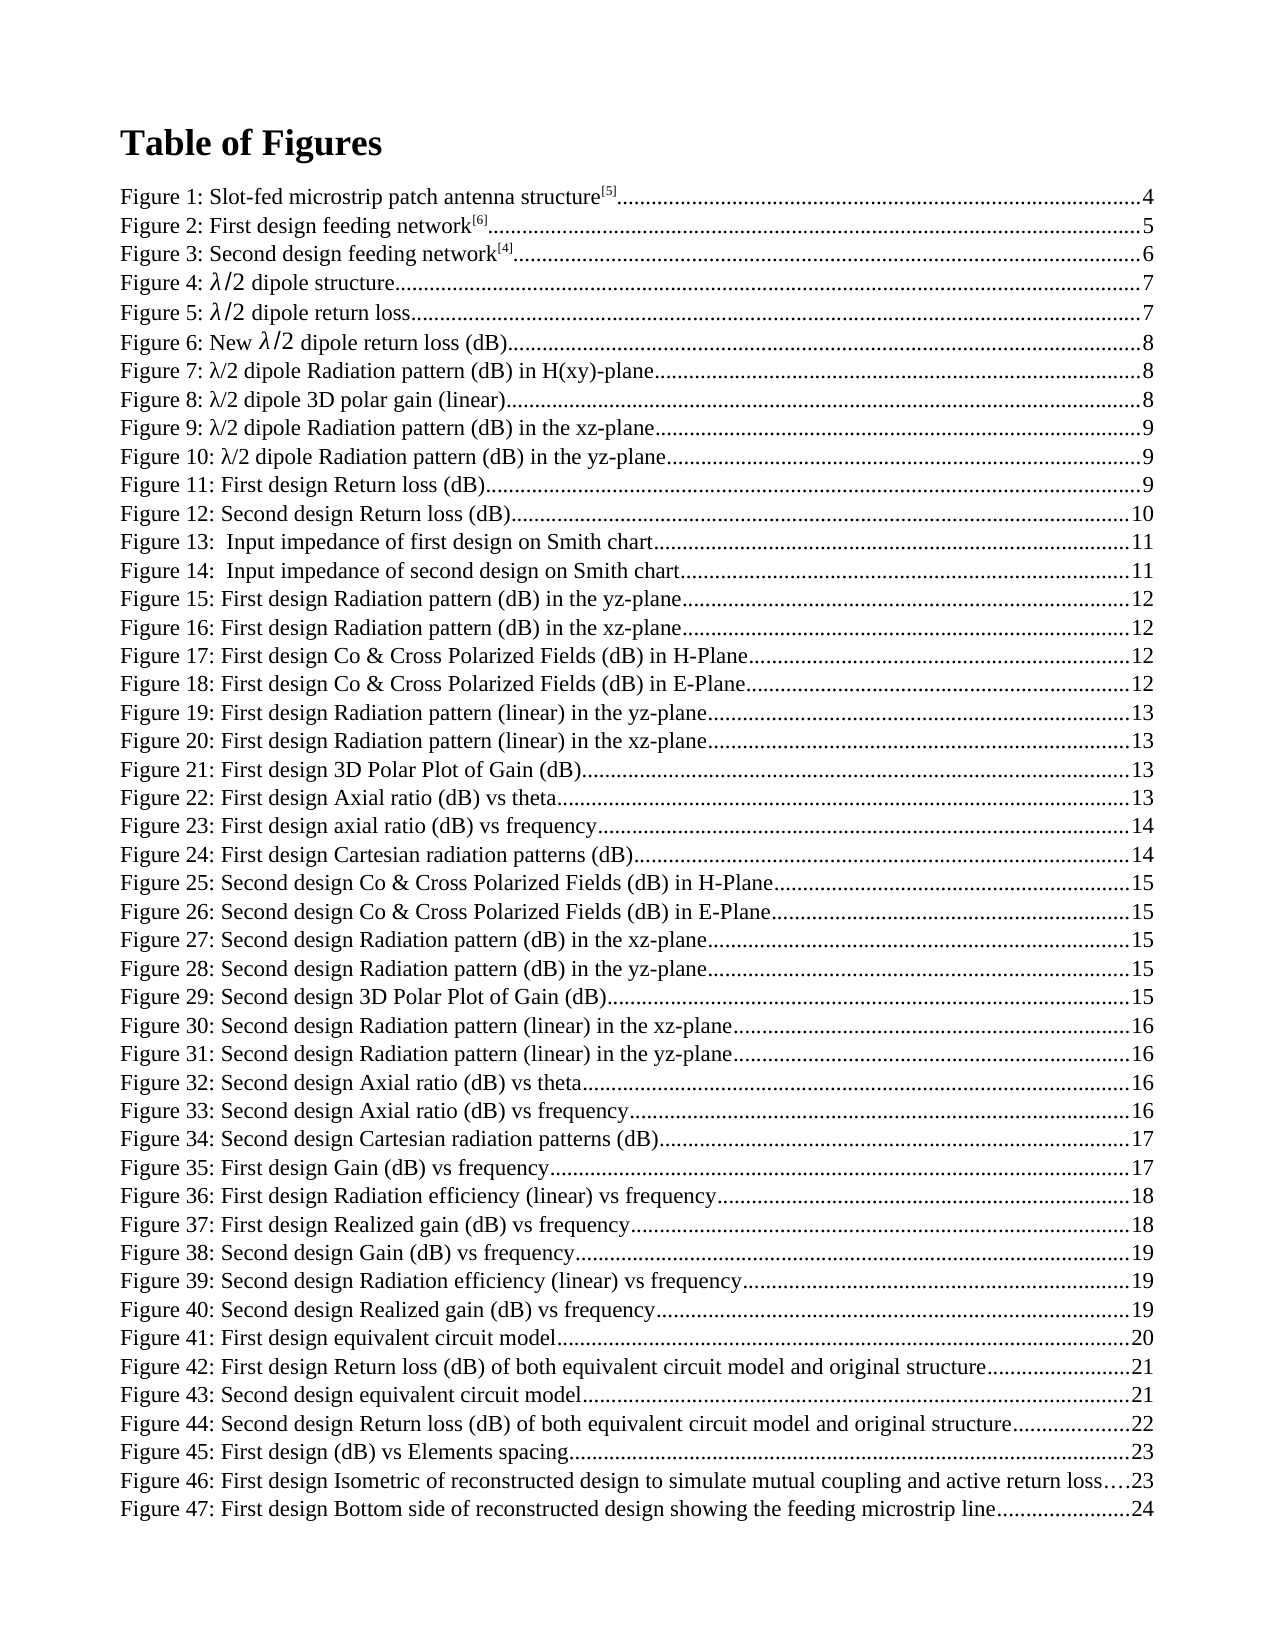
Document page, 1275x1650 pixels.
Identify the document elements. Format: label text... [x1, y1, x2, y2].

text Figure 10: λ/2 dipole Radiation pattern (dB) in the yz-plane 9 [120, 443, 1155, 469]
text Figure 23: First design axial ratio (dB) vs frequency 14 [120, 813, 1155, 839]
text Figure 22: First design Axial ratio (dB) vs theta 13 [120, 784, 1155, 811]
text Figure 18: First design Co & Cross Polarized Fields (dB) in E-Plane 12 [120, 670, 1155, 697]
text Figure 29: Second design 3D Polar Plot of Gain (dB) 15 [120, 983, 1155, 1009]
text Figure 46: First design Isometric of reconstructed design to simulate mutual coupling and active return loss 23 [120, 1467, 1155, 1493]
text Figure 42: First design Return loss (dB) of both equivalent circuit model and original structure 21 [120, 1353, 1155, 1379]
text Figure 13: Input impedance of first design on Smith chart 11 [120, 528, 1155, 554]
text Figure 33: Second design Axial ratio (dB) vs frequency 16 [120, 1097, 1155, 1123]
text Table of Figures [120, 120, 1155, 163]
text Figure 38: Second design Gain (dB) vs frequency 19 [120, 1239, 1155, 1266]
text Figure 32: Second design Axial ratio (dB) vs theta 16 [120, 1068, 1155, 1095]
text Figure 8: λ/2 dipole 3D polar gain (linear) 8 [120, 386, 1155, 412]
text Figure 9: λ/2 dipole Radiation pattern (dB) in the xz-plane 9 [120, 414, 1155, 441]
text Figure 16: First design Radiation pattern (dB) in the xz-plane 12 [120, 613, 1155, 640]
text Figure 27: Second design Radiation pattern (dB) in the xz-plane 15 [120, 926, 1155, 953]
text Figure 40: Second design Realized gain (dB) vs frequency 19 [120, 1296, 1155, 1322]
text Figure 1: Slot-fed microstrip patch antenna structure[5] 4 [120, 183, 1155, 209]
text Figure 41: First design equivalent circuit model 20 [120, 1324, 1155, 1351]
text Figure 36: First design Radiation efficiency (linear) vs frequency 18 [120, 1182, 1155, 1209]
text Figure 7: λ/2 dipole Radiation pattern (dB) in H(xy)-plane 8 [120, 358, 1155, 384]
text Figure 15: First design Radiation pattern (dB) in the yz-plane 12 [120, 585, 1155, 611]
text Figure 28: Second design Radiation pattern (dB) in the yz-plane 15 [120, 955, 1155, 981]
text Figure 11: First design Return loss (dB) 9 [120, 471, 1155, 498]
text Figure 35: First design Gain (dB) vs frequency 17 [120, 1154, 1155, 1180]
text Figure 12: Second design Return loss (dB) 10 [120, 500, 1155, 526]
text Figure 31: Second design Radiation pattern (linear) in the yz-plane 16 [120, 1040, 1155, 1066]
text Figure 3: Second design feeding network[4] 6 [120, 240, 1155, 266]
text Figure 43: Second design equivalent circuit model 21 [120, 1381, 1155, 1408]
text Figure 21: First design 3D Polar Plot of Gain (dB) 13 [120, 756, 1155, 782]
text Figure 30: Second design Radiation pattern (linear) in the xz-plane 16 [120, 1012, 1155, 1038]
text Figure 25: Second design Co & Cross Polarized Fields (dB) in H-Plane 15 [120, 869, 1155, 896]
text Figure 19: First design Radiation pattern (linear) in the yz-plane 13 [120, 699, 1155, 725]
text Figure 26: Second design Co & Cross Polarized Fields (dB) in E-Plane 15 [120, 898, 1155, 924]
text Figure 44: Second design Return loss (dB) of both equivalent circuit model and original structure 22 [120, 1410, 1155, 1436]
text Figure 14: Input impedance of second design on Smith chart 11 [120, 557, 1155, 583]
text Figure 37: First design Realized gain (dB) vs frequency 18 [120, 1211, 1155, 1237]
text Figure 6: New dipole return loss (dB) 8 [120, 328, 1155, 356]
text Figure 39: Second design Radiation efficiency (linear) vs frequency 19 [120, 1268, 1155, 1294]
text Figure 45: First design (dB) vs Elements spacing 23 [120, 1438, 1155, 1464]
text Figure 17: First design Co & Cross Polarized Fields (dB) in H-Plane 12 [120, 642, 1155, 668]
text Figure 47: First design Bottom side of reconstructed design showing the feeding microstrip line 24 [120, 1495, 1155, 1521]
text Figure 24: First design Cartesian radiation patterns (dB) 14 [120, 841, 1155, 867]
text Figure 20: First design Radiation pattern (linear) in the xz-plane 13 [120, 727, 1155, 754]
text Figure 34: Second design Cartesian radiation patterns (dB) 17 [120, 1125, 1155, 1152]
text Figure 5: dipole return loss 7 [120, 298, 1155, 326]
text Figure 2: First design feeding network[6] 5 [120, 212, 1155, 238]
text Figure 4: dipole structure 7 [120, 268, 1155, 296]
